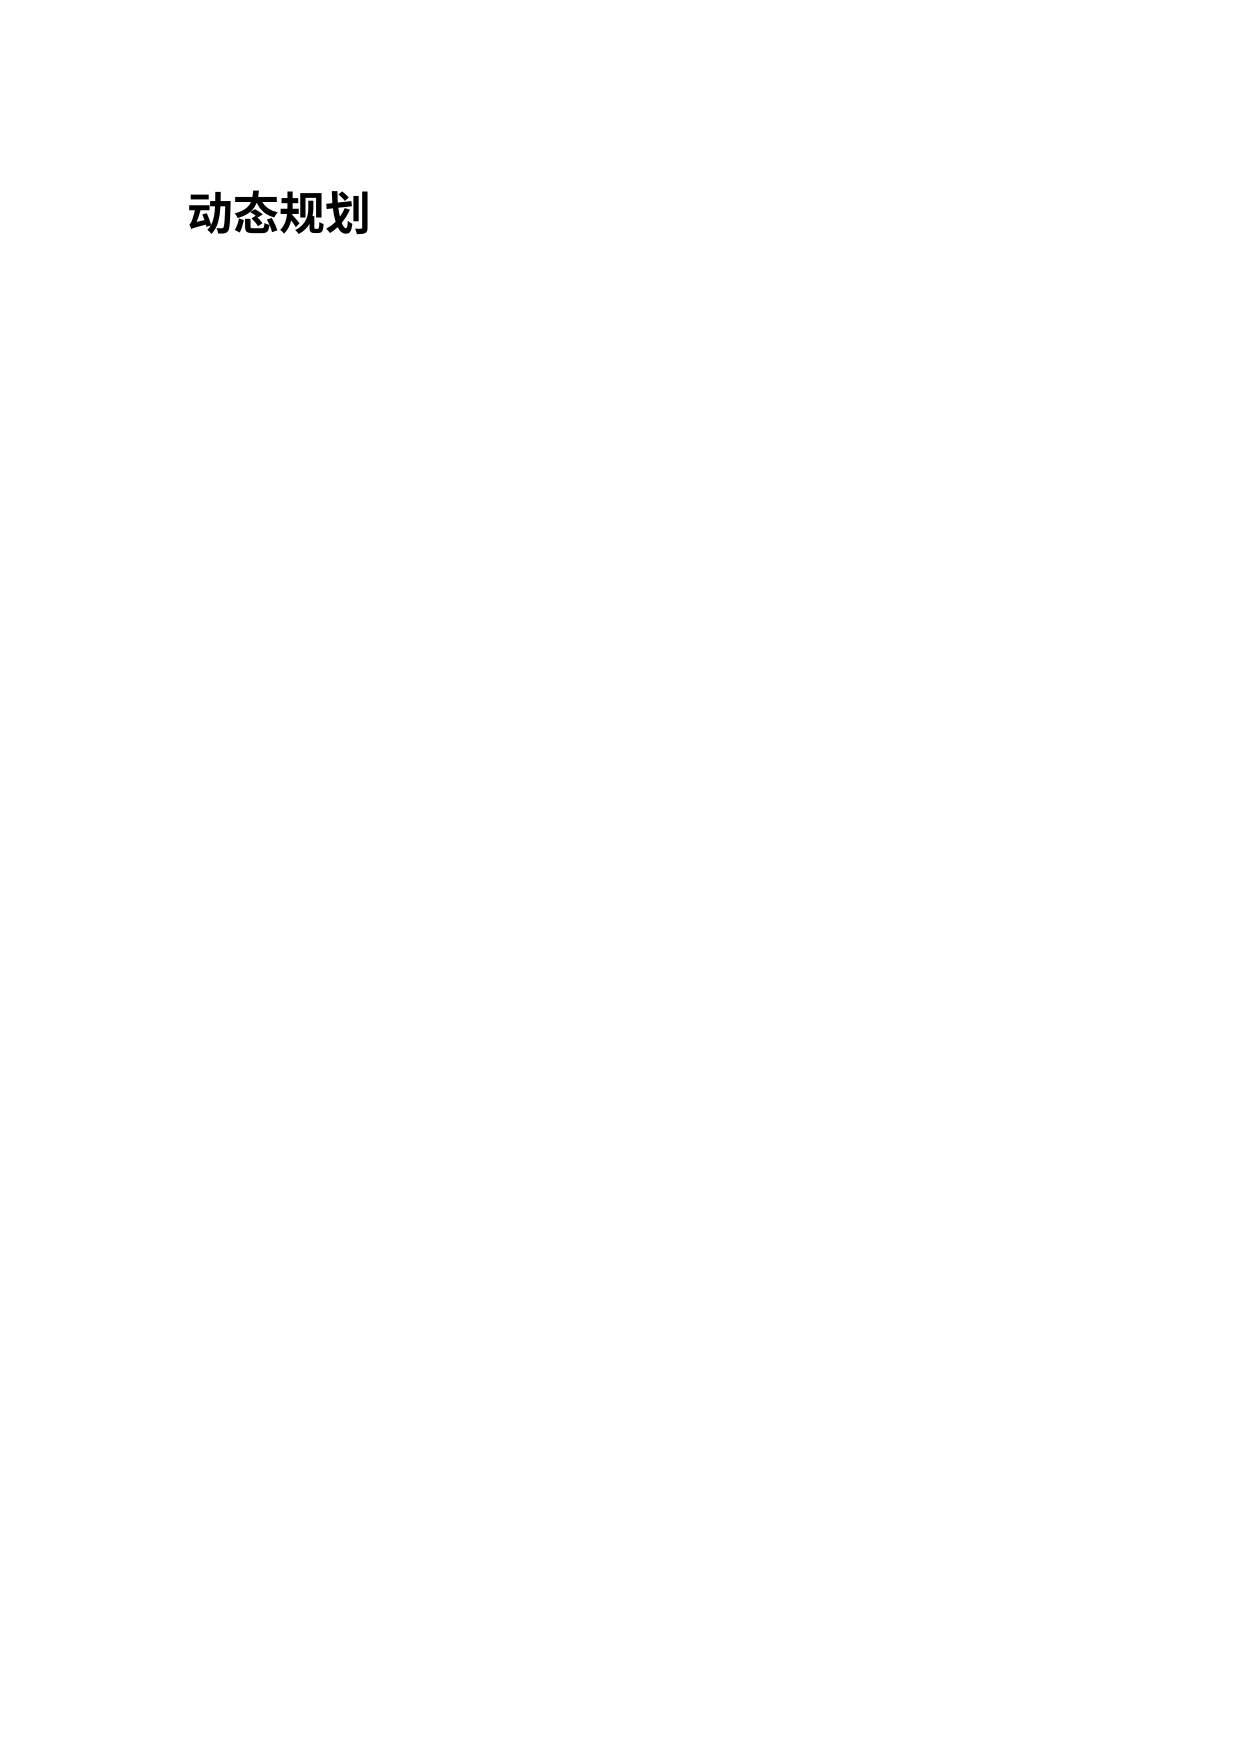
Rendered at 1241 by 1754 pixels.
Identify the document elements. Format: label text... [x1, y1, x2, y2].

subtitle 动态规划 [187, 162, 1053, 259]
